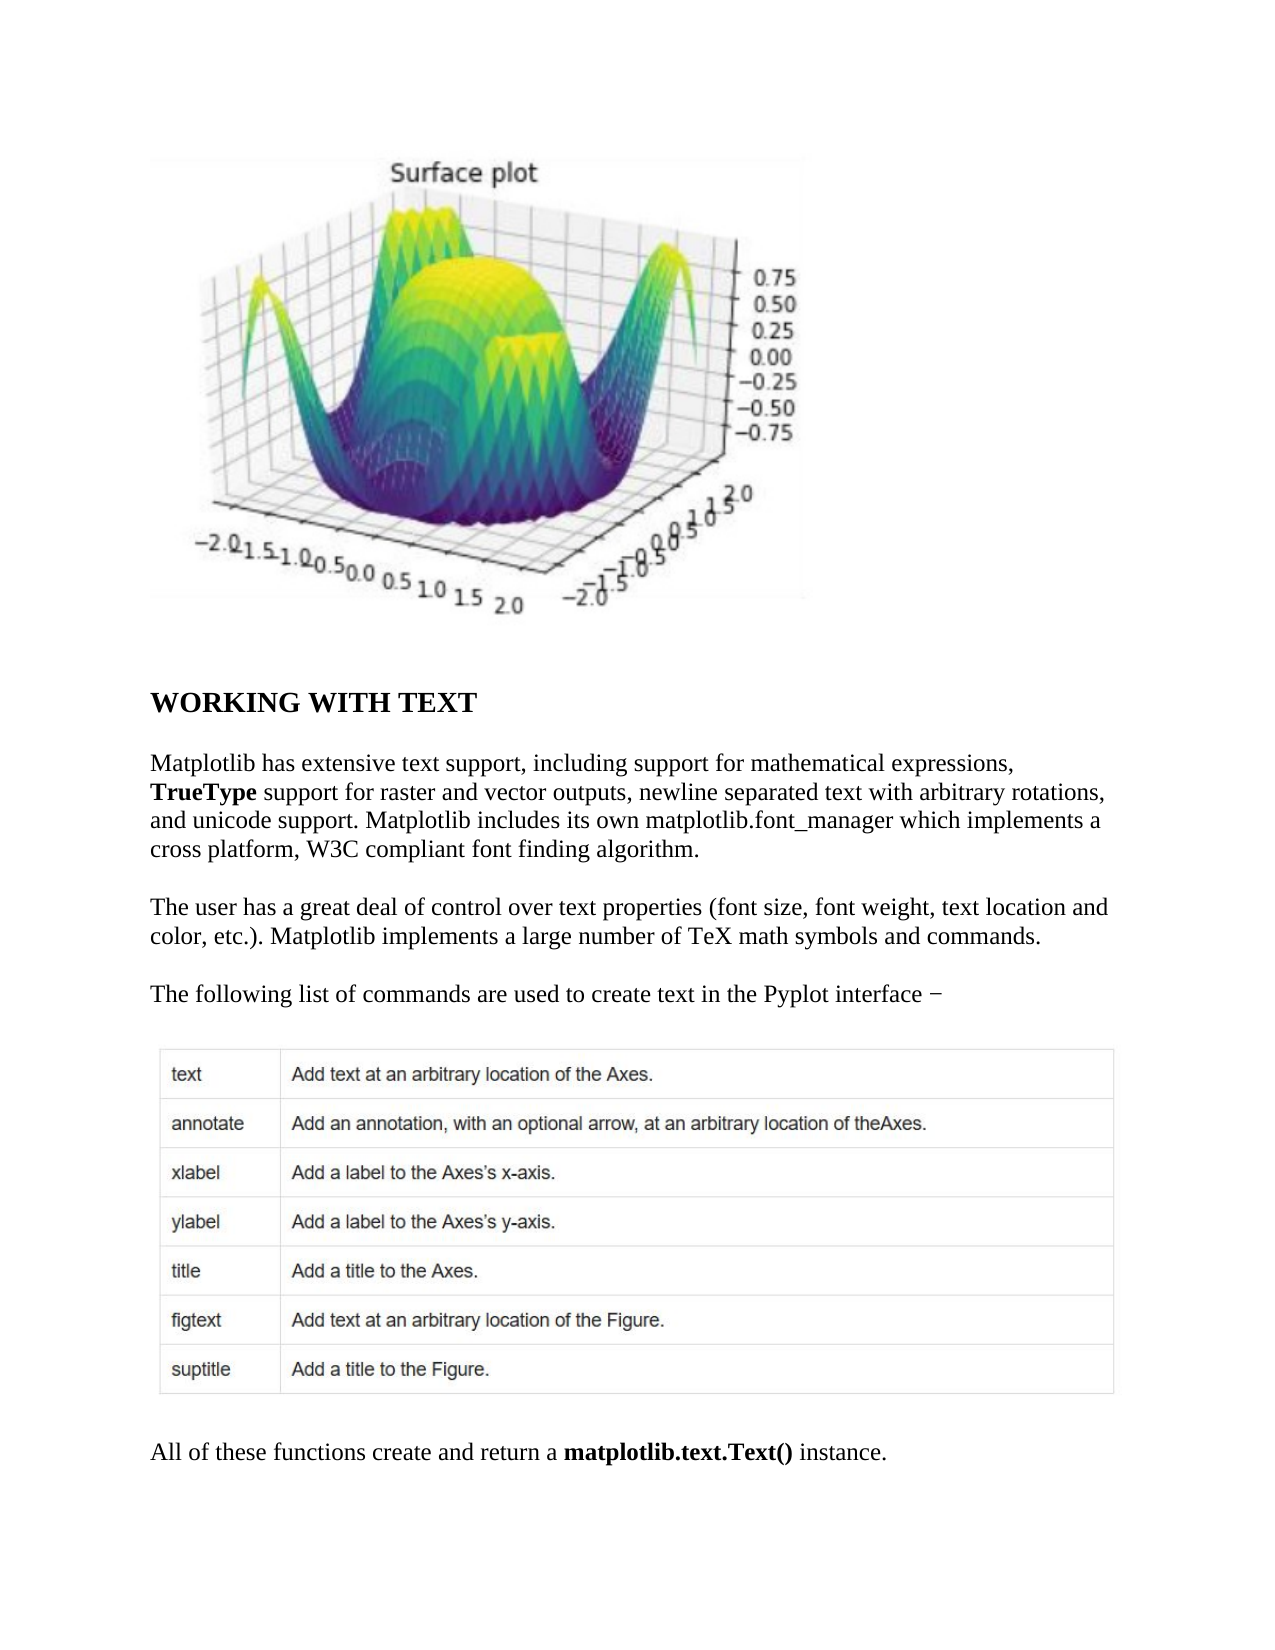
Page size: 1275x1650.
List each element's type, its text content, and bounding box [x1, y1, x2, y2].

text Matplotlib has extensive text support, including support for mathematical expressions, TrueType support for raster and vector outputs, newline separated text with arbitrary rotations, and unicode support. Matplotlib includes its own matplotlib.font_manager which implements a cross platform, W3C compliant font finding algorithm. [150, 748, 1125, 863]
text The user has a great deal of control over text properties (font size, font weight, text location and color, etc.). Matplotlib implements a large number of TeX math symbols and commands. [150, 892, 1125, 950]
text The following list of commands are used to create text in the Pyplot interface − [150, 979, 1125, 1008]
picture [150, 150, 838, 657]
text WORKING WITH TEXT [150, 685, 1125, 719]
picture [150, 1036, 1125, 1409]
text All of these functions create and return a matplotlib.text.Text() instance. [150, 1437, 1125, 1466]
